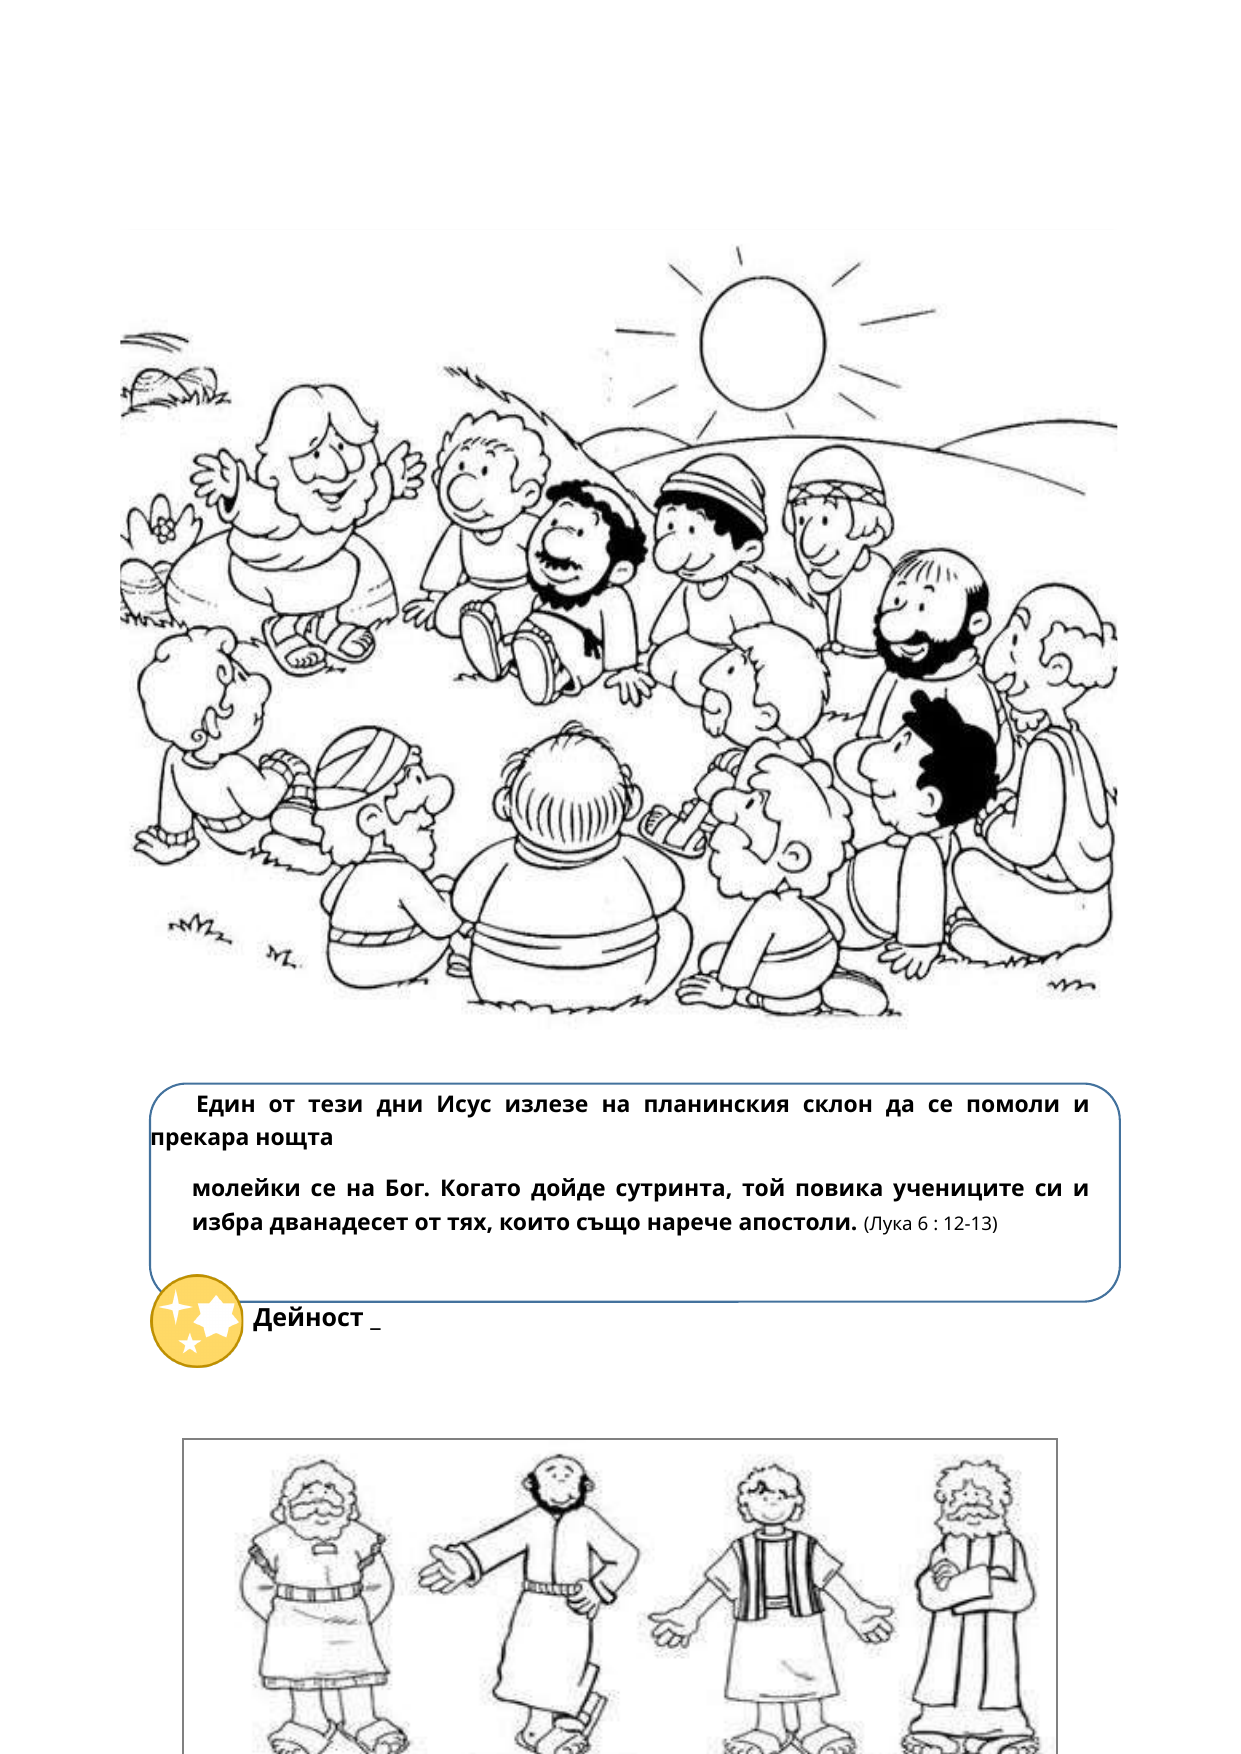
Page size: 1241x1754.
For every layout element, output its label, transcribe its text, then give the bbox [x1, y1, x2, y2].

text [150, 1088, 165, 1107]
picture [150, 1274, 244, 1368]
text Дейност _ [244, 1303, 1090, 1334]
text Един от тези дни Исус излезе на планинския склон да се помоли и прекара нощта [152, 1088, 1090, 1153]
picture [184, 1440, 1056, 1754]
picture [120, 229, 1118, 1038]
text молейки се на Бог. Когато дойде сутринта, той повика учениците си и избра дванадесет от тях, които също нарече апостоли. (Лука 6 : 12-13) [192, 1172, 1090, 1237]
